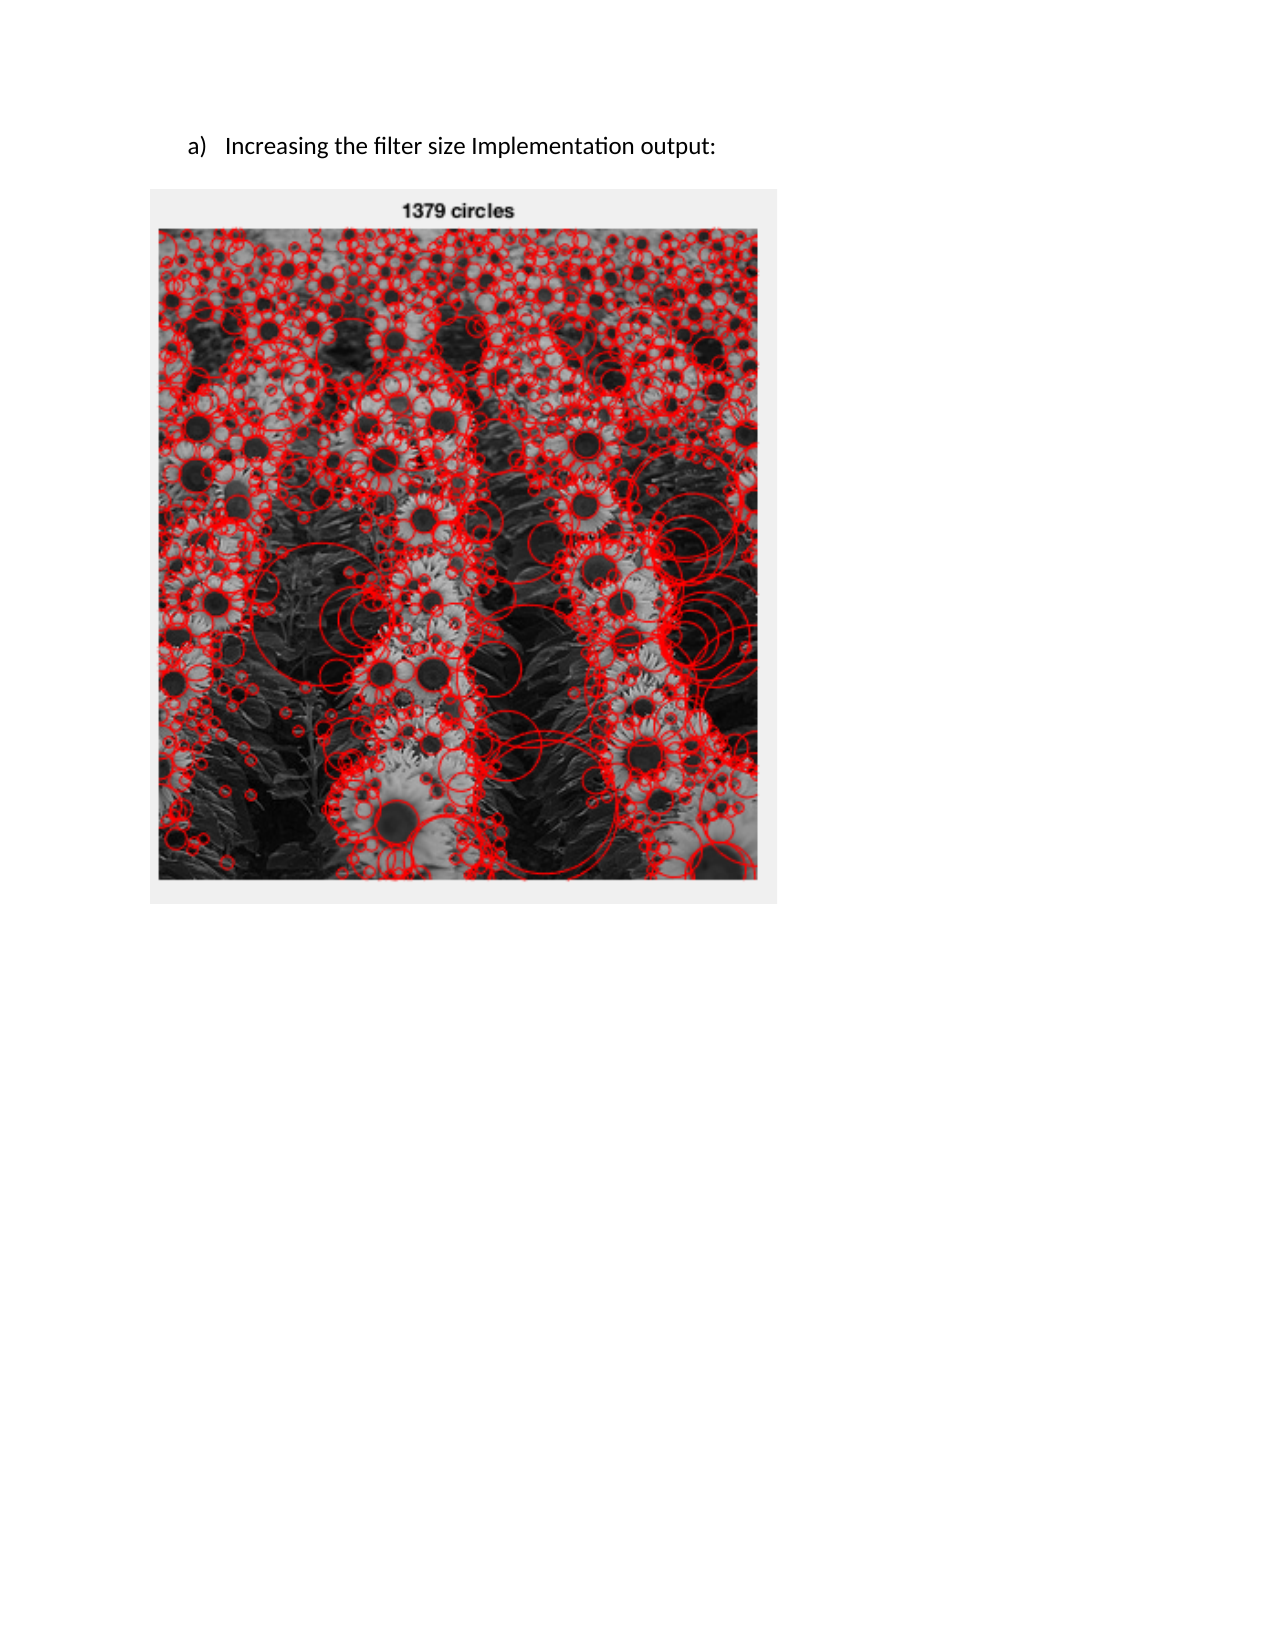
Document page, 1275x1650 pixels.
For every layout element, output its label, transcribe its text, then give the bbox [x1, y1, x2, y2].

picture [150, 189, 778, 904]
list Increasing the filter size Implementation output: [187, 130, 1125, 161]
